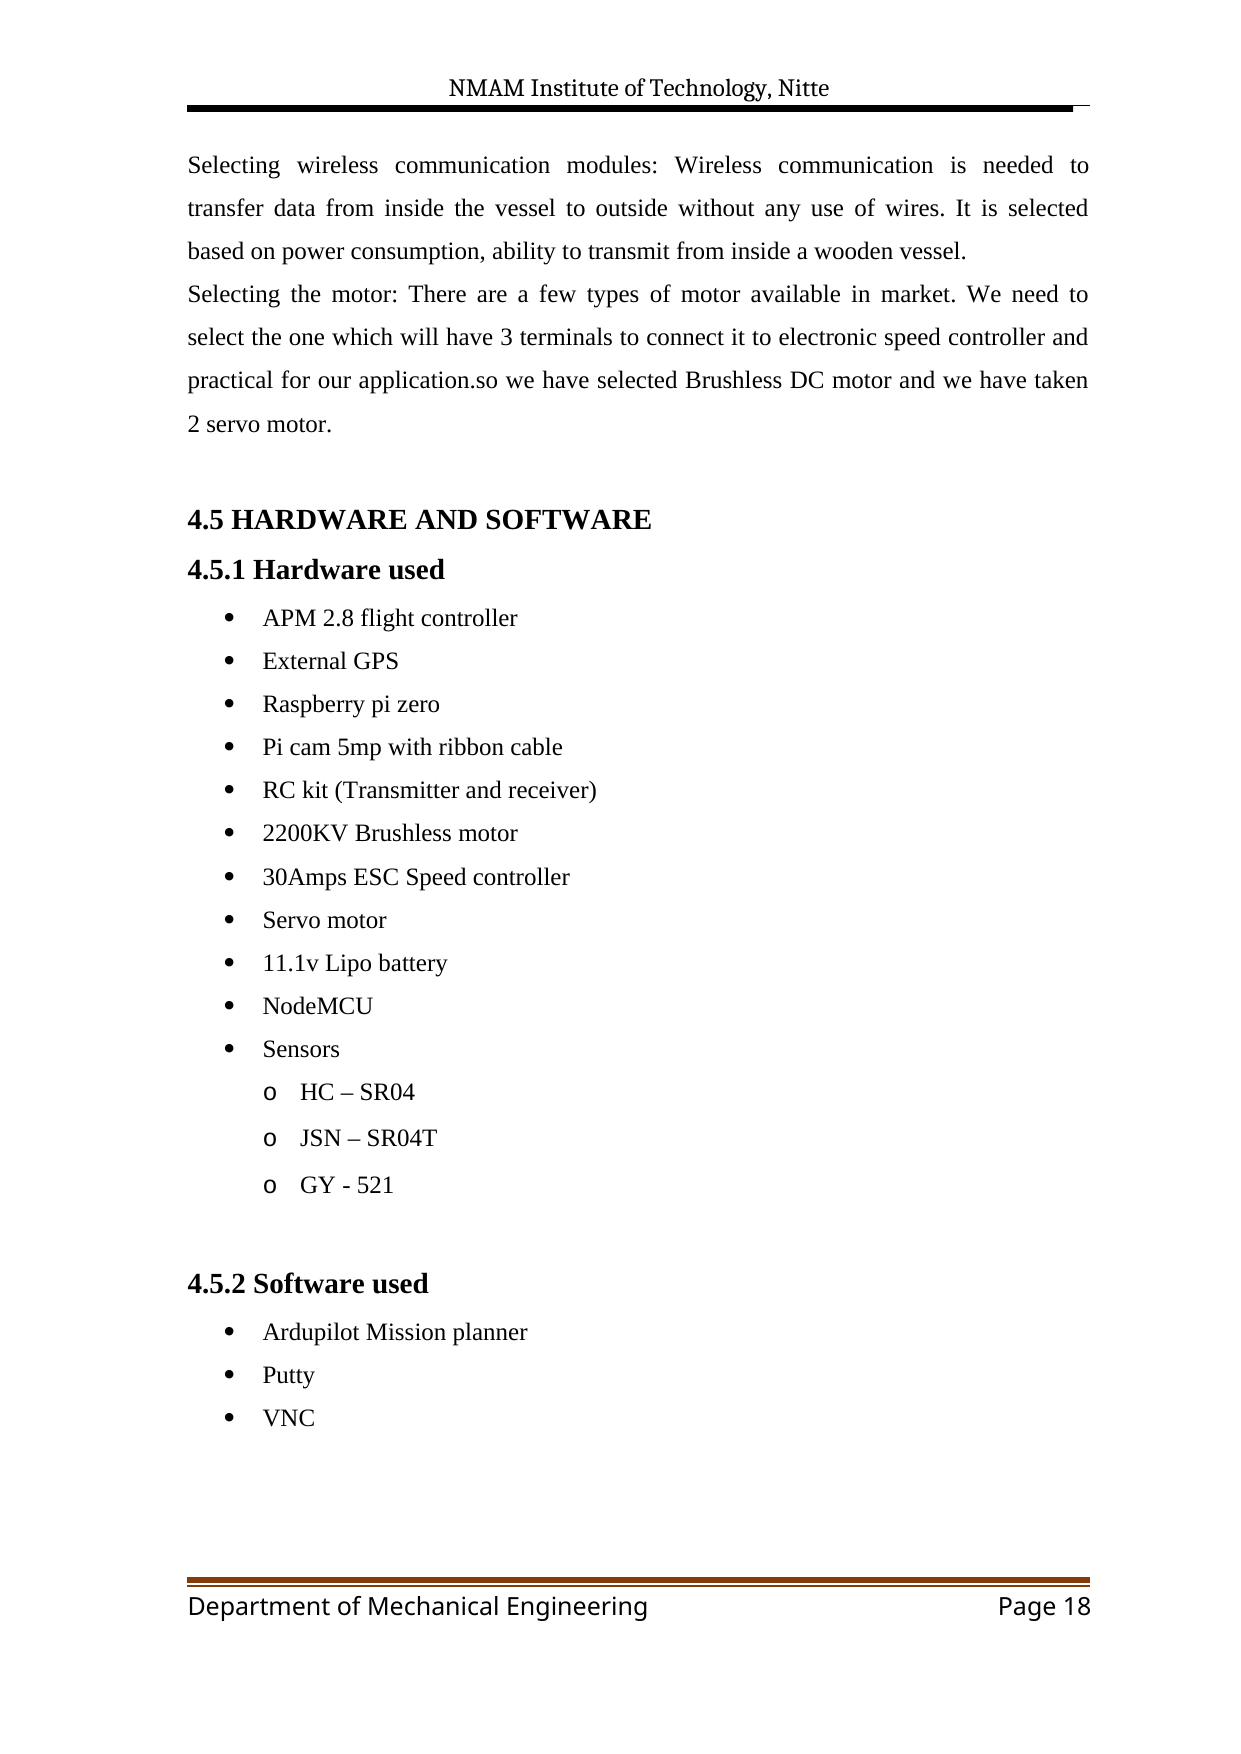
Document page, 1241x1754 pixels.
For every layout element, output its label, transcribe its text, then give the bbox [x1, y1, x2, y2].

list External GPS [225, 646, 1090, 675]
list VNC [225, 1403, 1090, 1432]
list Raspberry pi zero [225, 689, 1090, 718]
text Selecting the motor: There are a few types of motor available in market. We need to select the one which will have 3 terminals to connect it to electronic speed controller and practical for our application.so we have selected Brushless DC motor and we have taken 2 servo motor. [187, 279, 1090, 437]
list 2200KV Brushless motor [225, 818, 1090, 847]
text Selecting wireless communication modules: Wireless communication is needed to transfer data from inside the vessel to outside without any use of wires. It is selected based on power consumption, ability to transmit from inside a wooden vessel. [187, 150, 1090, 265]
list 30Amps ESC Speed controller [225, 862, 1090, 890]
list JSN – SR04T [262, 1123, 1090, 1154]
list APM 2.8 flight controller [225, 603, 1090, 632]
list GY - 521 [262, 1170, 1090, 1201]
text 4.5.1 Hardware used [187, 552, 1090, 586]
text 4.5.2 Software used [187, 1266, 1090, 1300]
list NodeMCU [225, 991, 1090, 1020]
list Pi cam 5mp with ribbon cable [225, 732, 1090, 761]
list HC – SR04 [262, 1077, 1090, 1108]
list Servo motor [225, 905, 1090, 933]
text 4.5 HARDWARE AND SOFTWARE [187, 502, 1090, 536]
list Sensors [225, 1034, 1090, 1063]
list Ardupilot Mission planner [225, 1317, 1090, 1345]
list Putty [225, 1360, 1090, 1388]
list 11.1v Lipo battery [225, 948, 1090, 977]
list RC kit (Transmitter and receiver) [225, 775, 1090, 804]
